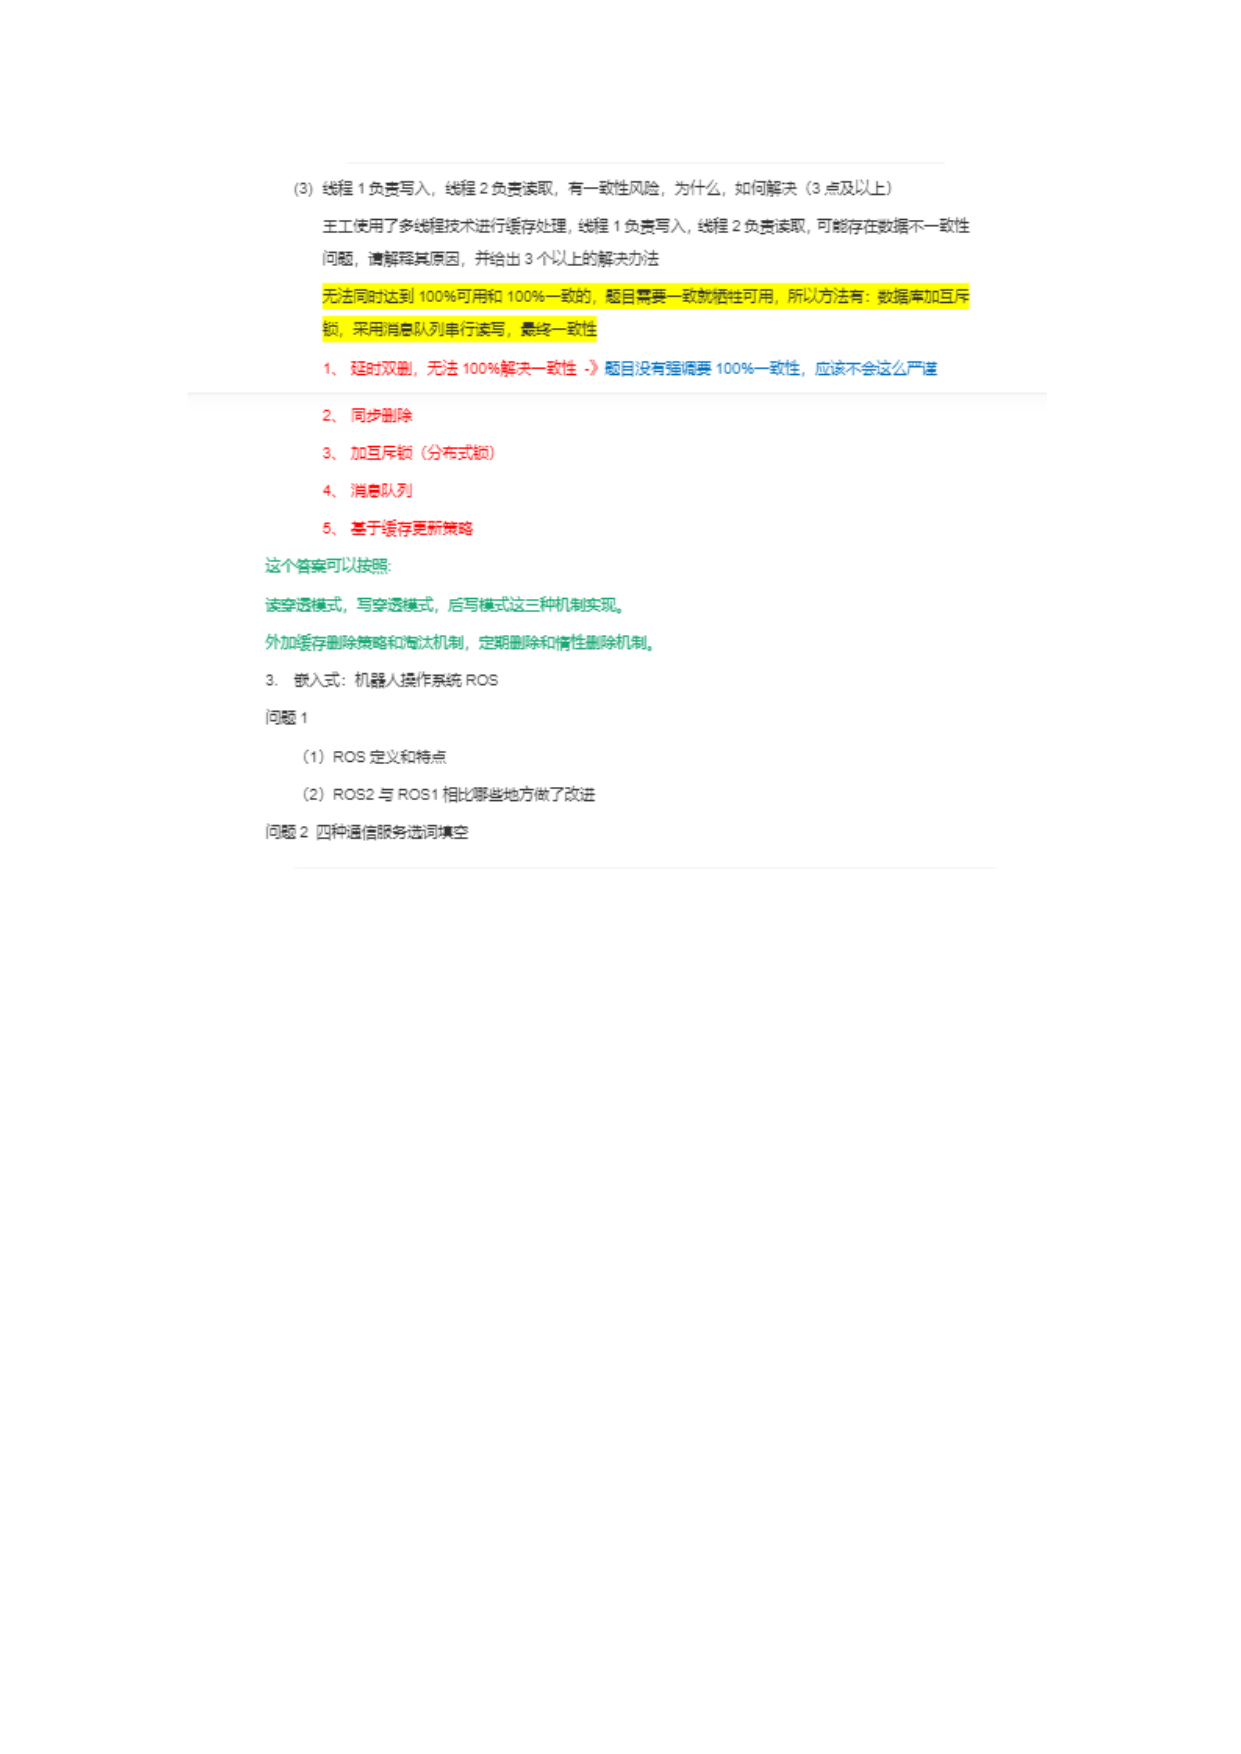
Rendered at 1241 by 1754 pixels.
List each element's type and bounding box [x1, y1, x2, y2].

picture [187, 162, 1047, 869]
